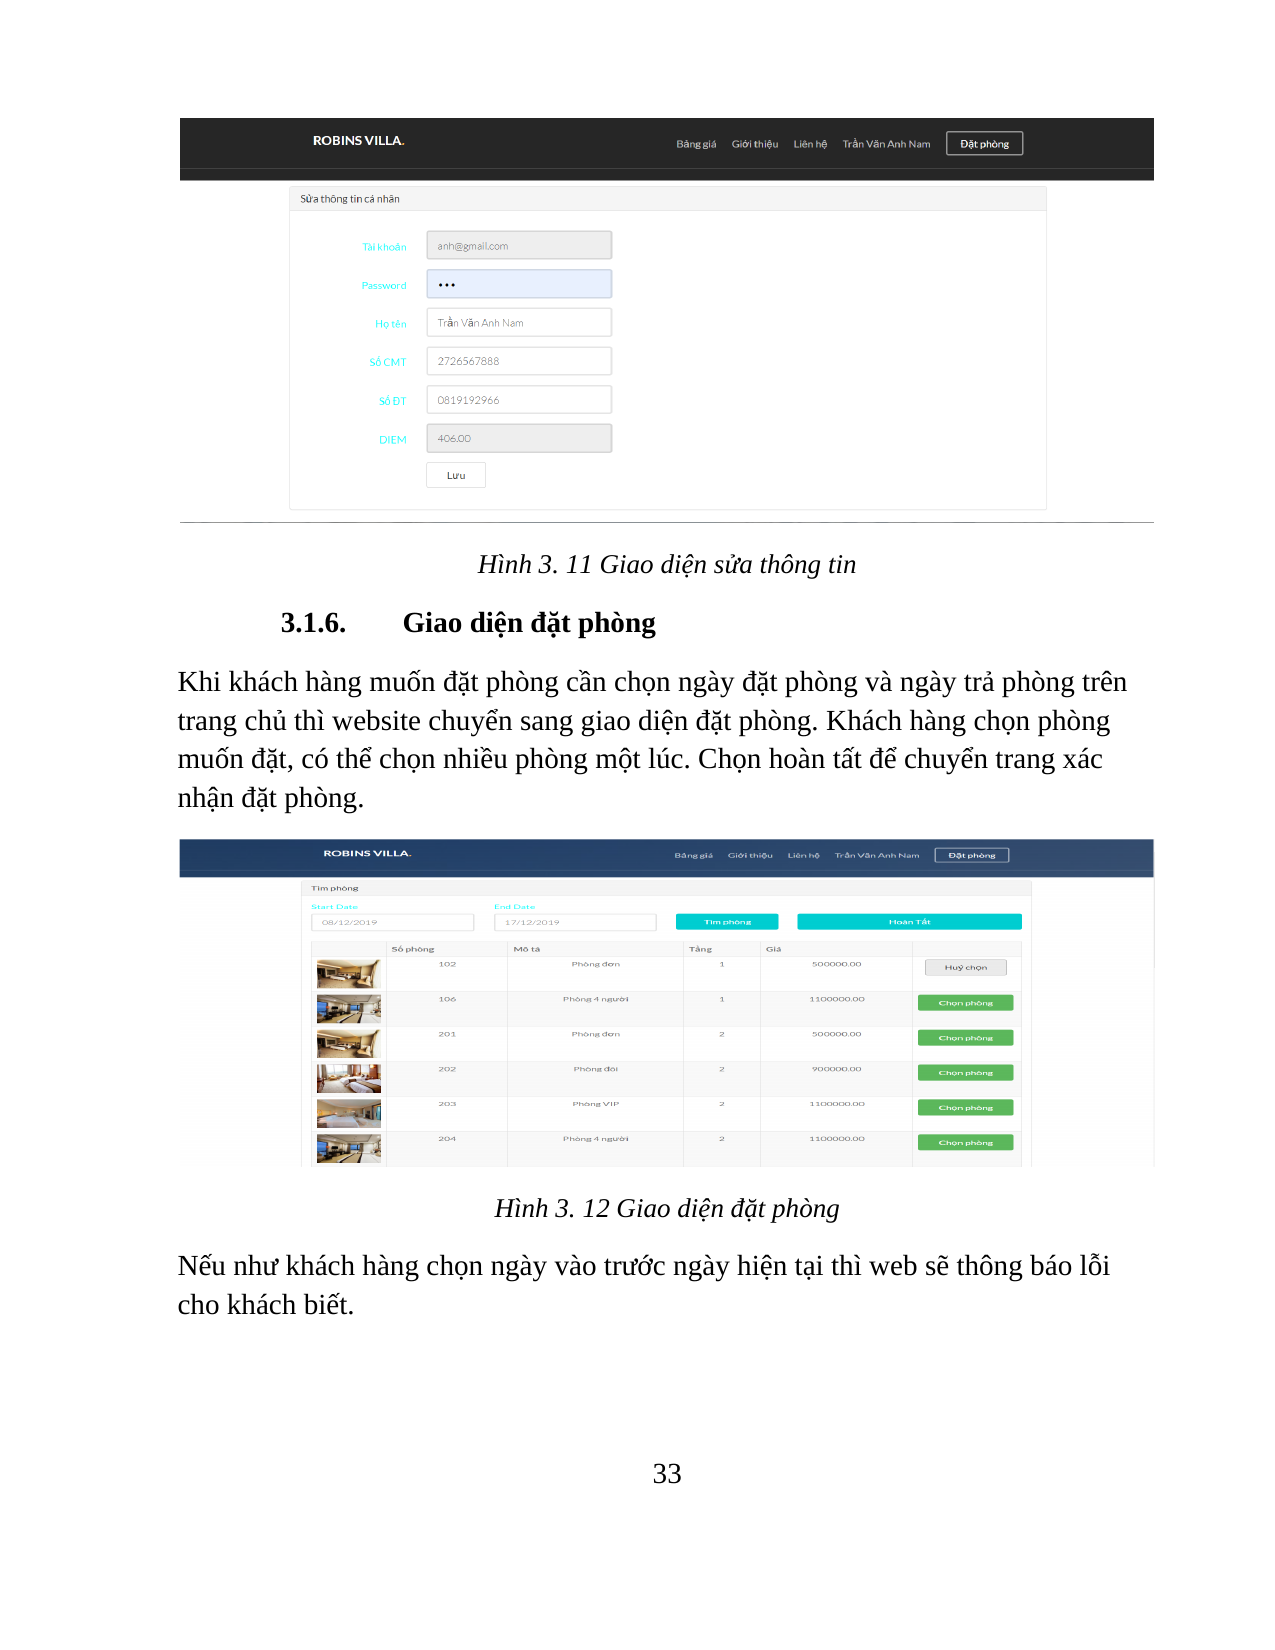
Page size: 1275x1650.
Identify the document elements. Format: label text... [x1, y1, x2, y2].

picture [180, 118, 1154, 523]
subtitle Giao diện đặt phòng [281, 605, 1157, 638]
text Hình 3. 11 Giao diện sửa thông tin [177, 548, 1157, 579]
text Hình 3. 12 Giao diện đặt phòng [177, 1192, 1157, 1223]
text Khi khách hàng muốn đặt phòng cần chọn ngày đặt phòng và ngày trả phòng trên trang chủ thì website chuyển sang giao diện đặt phòng. Khách hàng chọn phòng muốn đặt, có thể chọn nhiều phòng một lúc. Chọn hoàn tất để chuyển trang xác nhận đặt phòng. [177, 664, 1157, 813]
picture [179, 839, 1155, 1167]
text Nếu như khách hàng chọn ngày vào trước ngày hiện tại thì web sẽ thông báo lỗi cho khách biết. [177, 1248, 1157, 1321]
